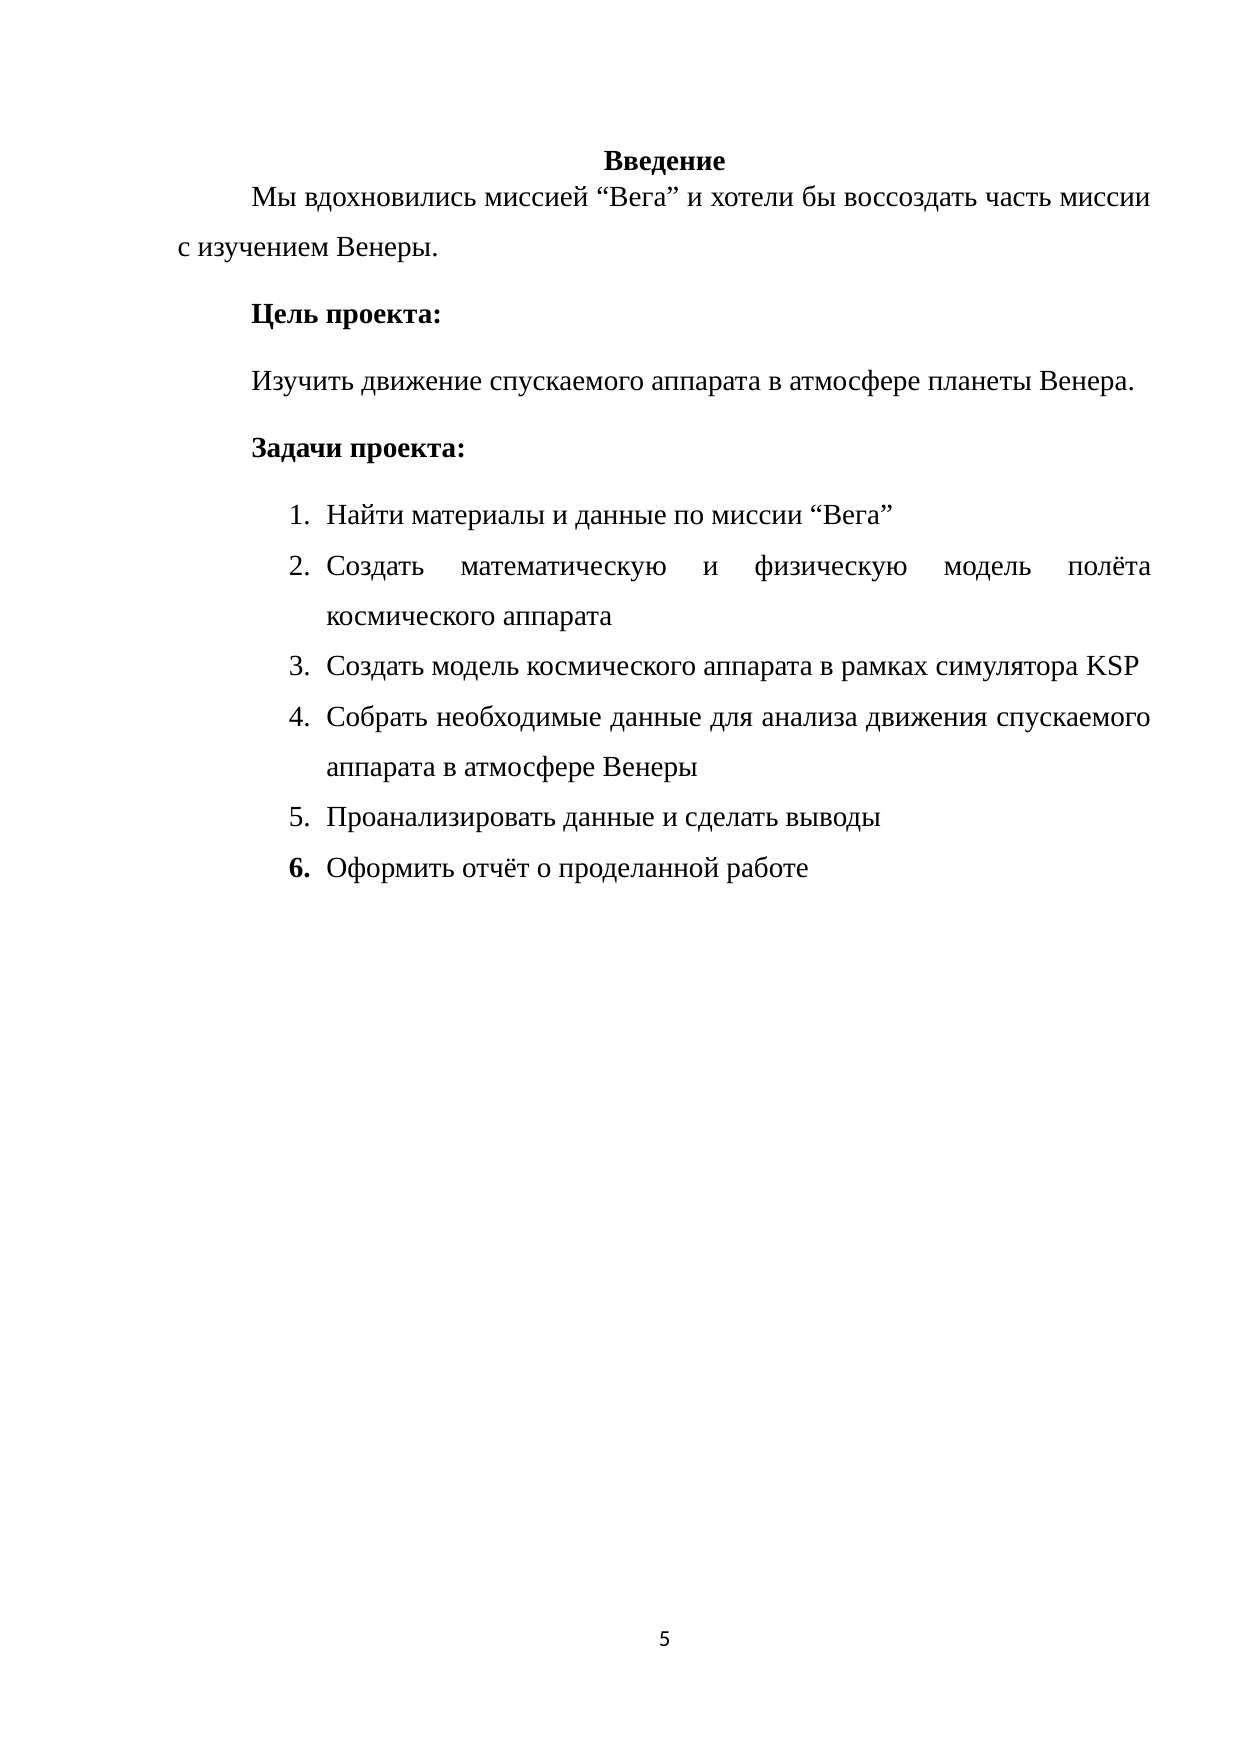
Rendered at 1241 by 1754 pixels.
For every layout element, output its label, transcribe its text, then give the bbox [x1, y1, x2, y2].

list Создать математическую и физическую модель полёта космического аппарата [288, 548, 1152, 632]
list Собрать необходимые данные для анализа движения спускаемого аппарата в атмосфере Венеры [288, 699, 1152, 783]
list Создать модель космического аппарата в рамках симулятора KSP [288, 648, 1152, 682]
text Изучить движение спускаемого аппарата в атмосфере планеты Венера. [177, 363, 1152, 397]
list Оформить отчёт о проделанной работе [288, 850, 1152, 883]
text Мы вдохновились миссией “Вега” и хотели бы воссоздать часть миссии с изучением Венеры. [177, 179, 1152, 263]
list Проанализировать данные и сделать выводы [288, 799, 1152, 833]
text Цель проекта: [177, 297, 1152, 330]
list Найти материалы и данные по миссии “Вега” [288, 497, 1152, 531]
subtitle Введение [177, 143, 1152, 177]
text Задачи проекта: [177, 431, 1152, 464]
